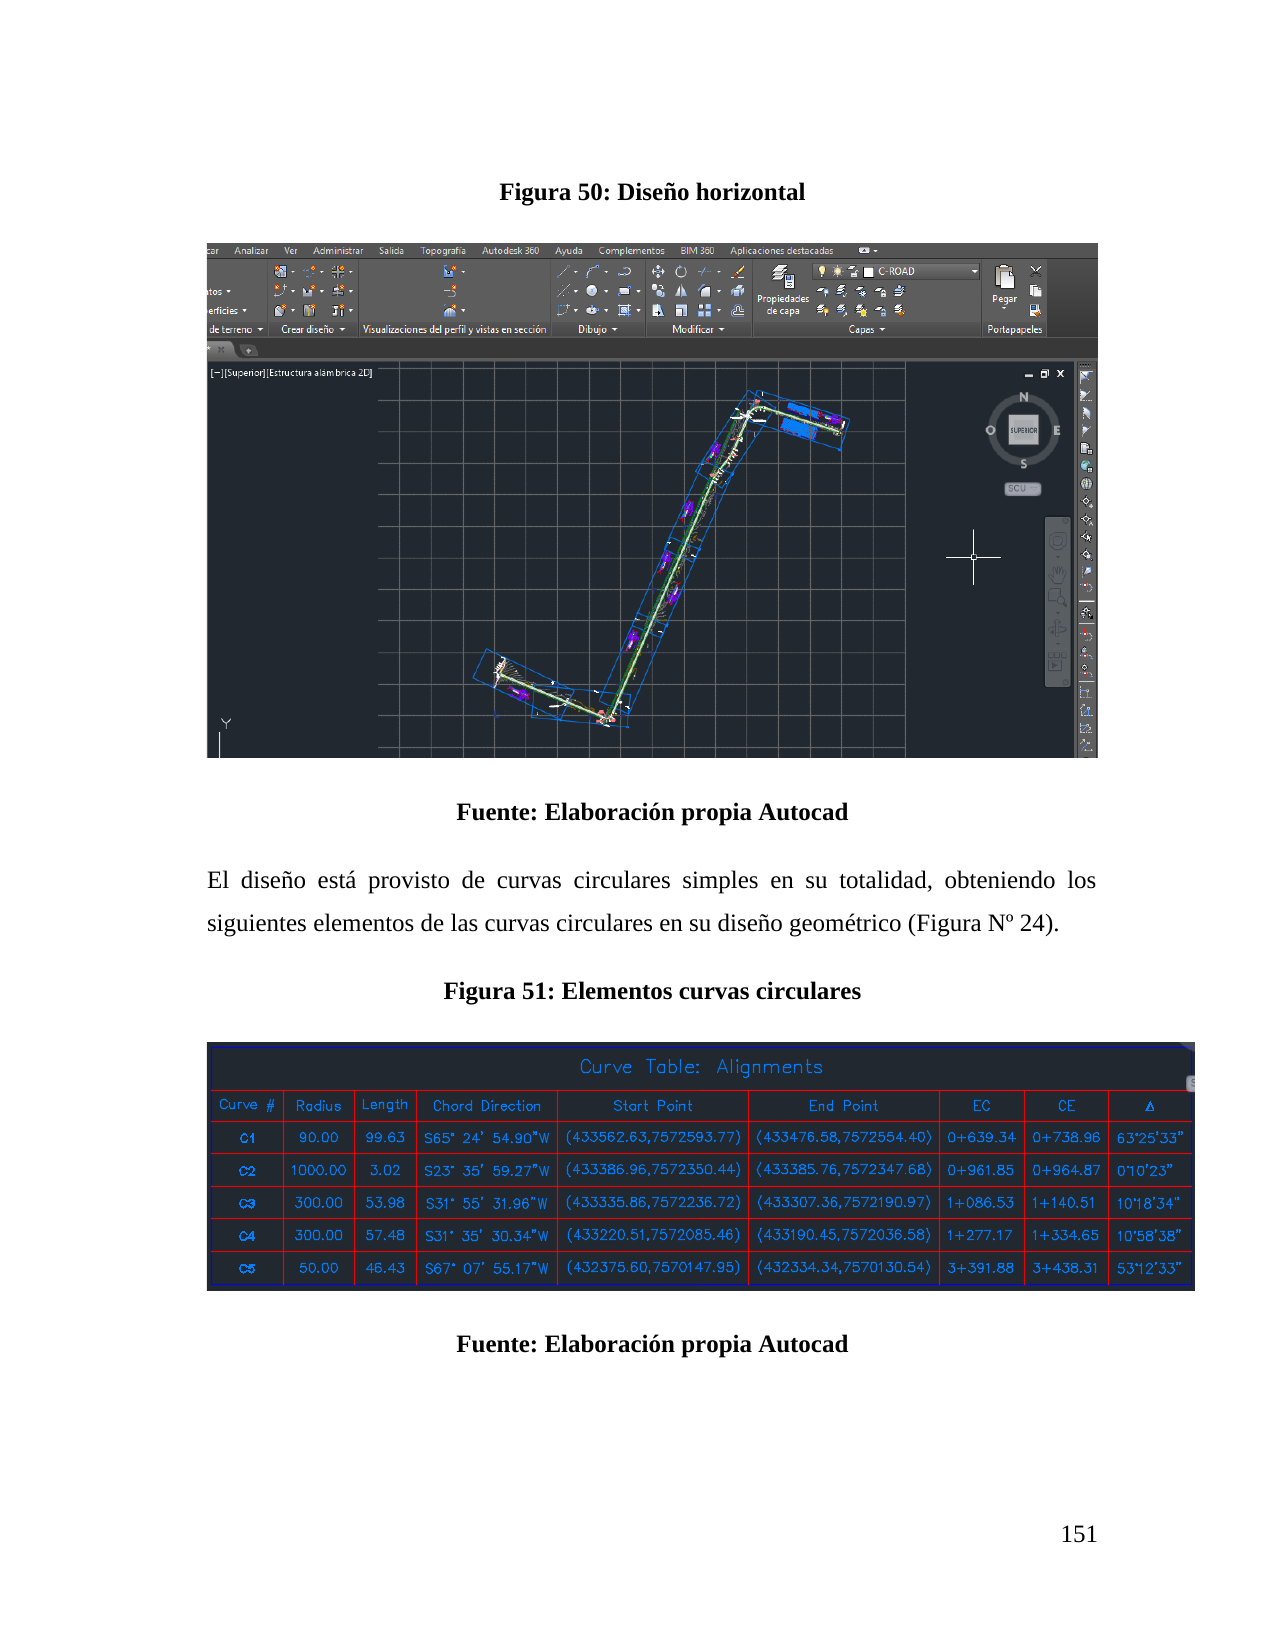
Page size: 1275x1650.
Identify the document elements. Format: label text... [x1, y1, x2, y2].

text Fuente: Elaboración propia Autocad [207, 797, 1098, 826]
text Fuente: Elaboración propia Autocad [207, 1329, 1098, 1358]
text El diseño está provisto de curvas circulares simples en su totalidad, obteniendo los siguientes elementos de las curvas circulares en su diseño geométrico (Figura Nº 24). [207, 865, 1098, 937]
text Figura 50: Diseño horizontal [207, 177, 1098, 206]
text Figura 51: Elementos curvas circulares [207, 976, 1098, 1005]
